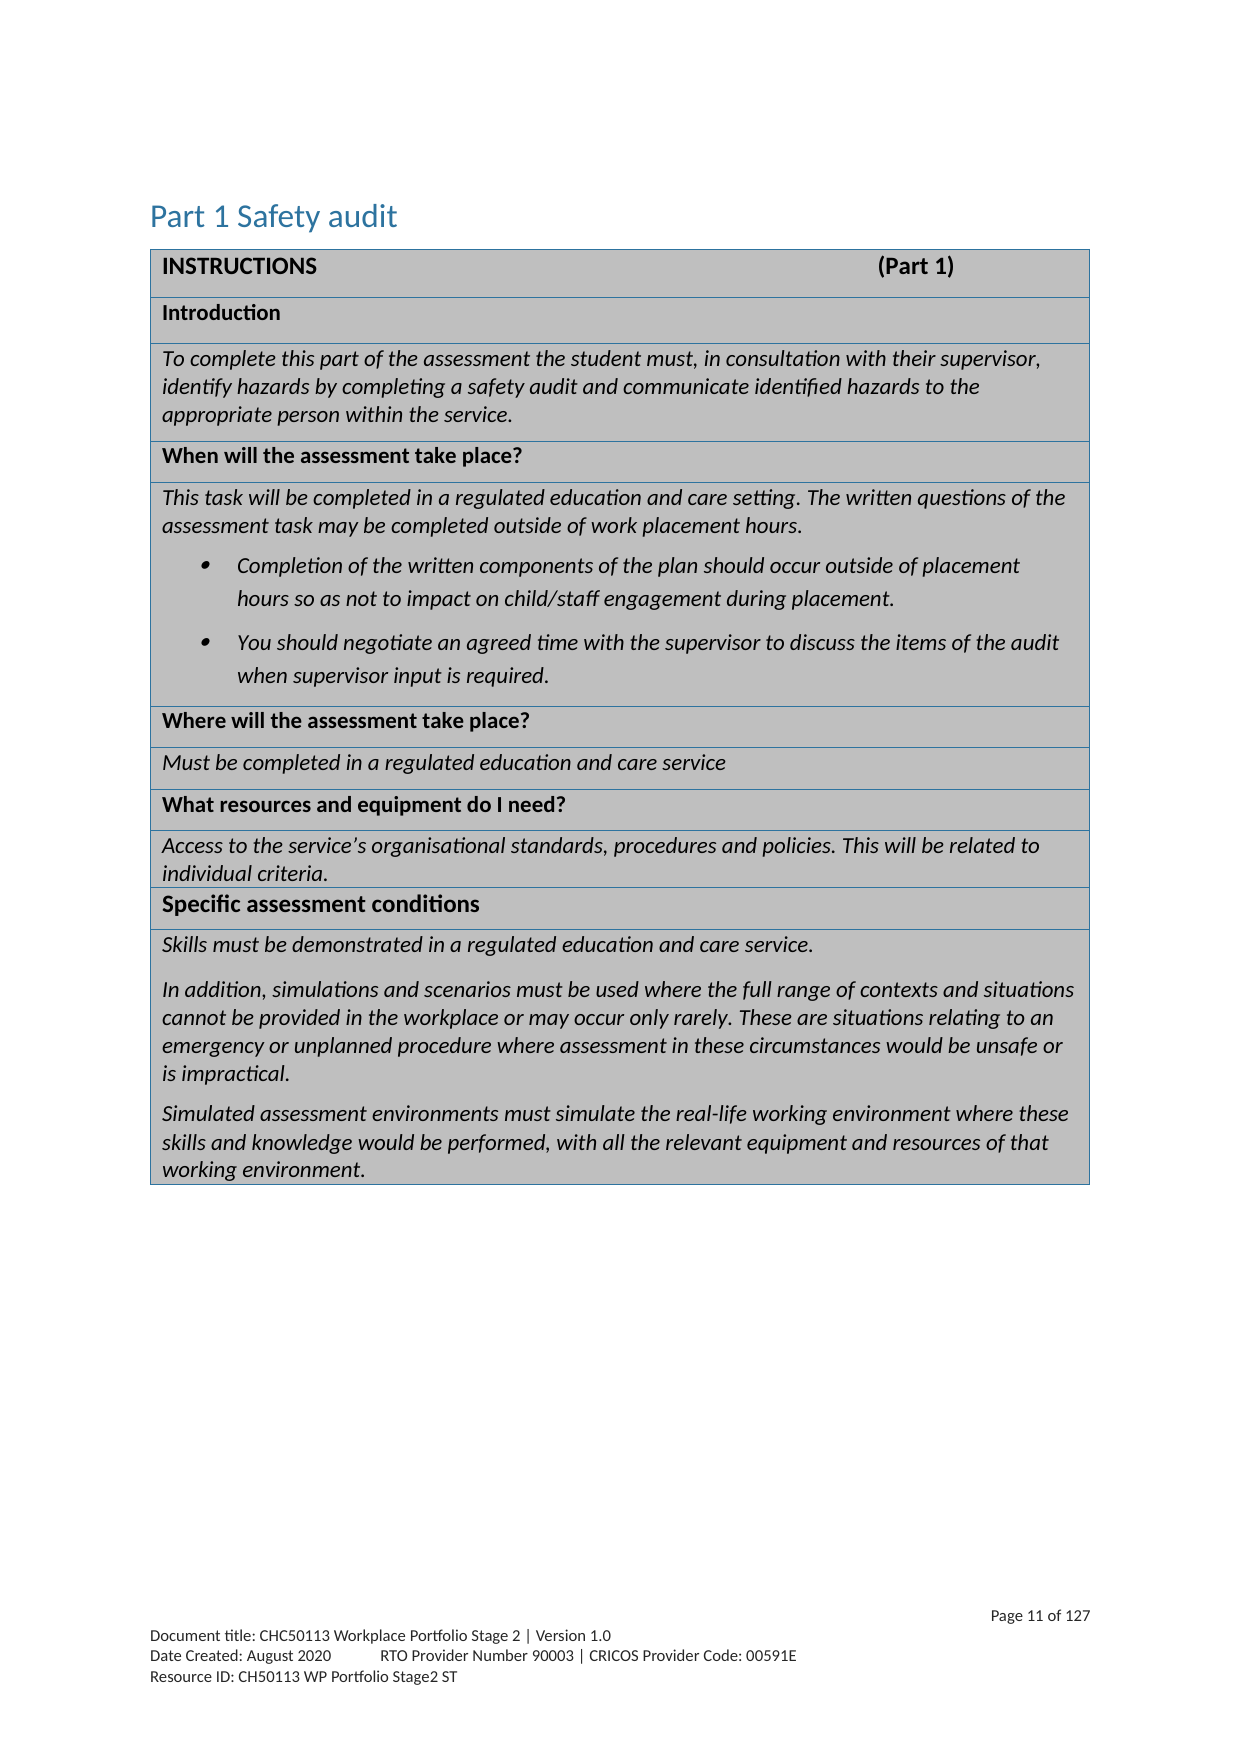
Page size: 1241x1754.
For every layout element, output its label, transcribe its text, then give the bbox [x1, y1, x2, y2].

table_cell Must be completed in a regulated education and care service [151, 748, 1089, 789]
table_header (Part 1) [866, 250, 1089, 297]
table_cell When will the assessment take place? [151, 442, 1089, 482]
table_cell Skills must be demonstrated in a regulated education and care service. In addition, simulations and scenarios must be used where the full range of contexts and situations cannot be provided in the workplace or may occur only rarely. These are situations relating to an emergency or unplanned procedure where assessment in these circumstances would be unsafe or is impractical. Simulated assessment environments must simulate the real-life working environment where these skills and knowledge would be performed, with all the relevant equipment and resources of that working environment. [151, 930, 1089, 1184]
text Part 1 Safety audit [150, 196, 1090, 236]
table_cell What resources and equipment do I need? [151, 790, 1089, 830]
table_cell Introduction [151, 298, 1089, 343]
table_header INSTRUCTIONS [151, 250, 866, 297]
table_cell To complete this part of the assessment the student must, in consultation with their supervisor, identify hazards by completing a safety audit and communicate identified hazards to the appropriate person within the service. [151, 344, 1089, 441]
table_cell Access to the service’s organisational standards, procedures and policies. This will be related to individual criteria. [151, 831, 1089, 887]
table_cell Specific assessment conditions [151, 888, 1089, 929]
table_cell This task will be completed in a regulated education and care setting. The written questions of the assessment task may be completed outside of work placement hours. Completion of the written components of the plan should occur outside of placement hours so as not to impact on child/staff engagement during placement. You should negotiate an agreed time with the supervisor to discuss the items of the audit when supervisor input is required. [151, 483, 1089, 706]
table_cell Where will the assessment take place? [151, 707, 1089, 747]
